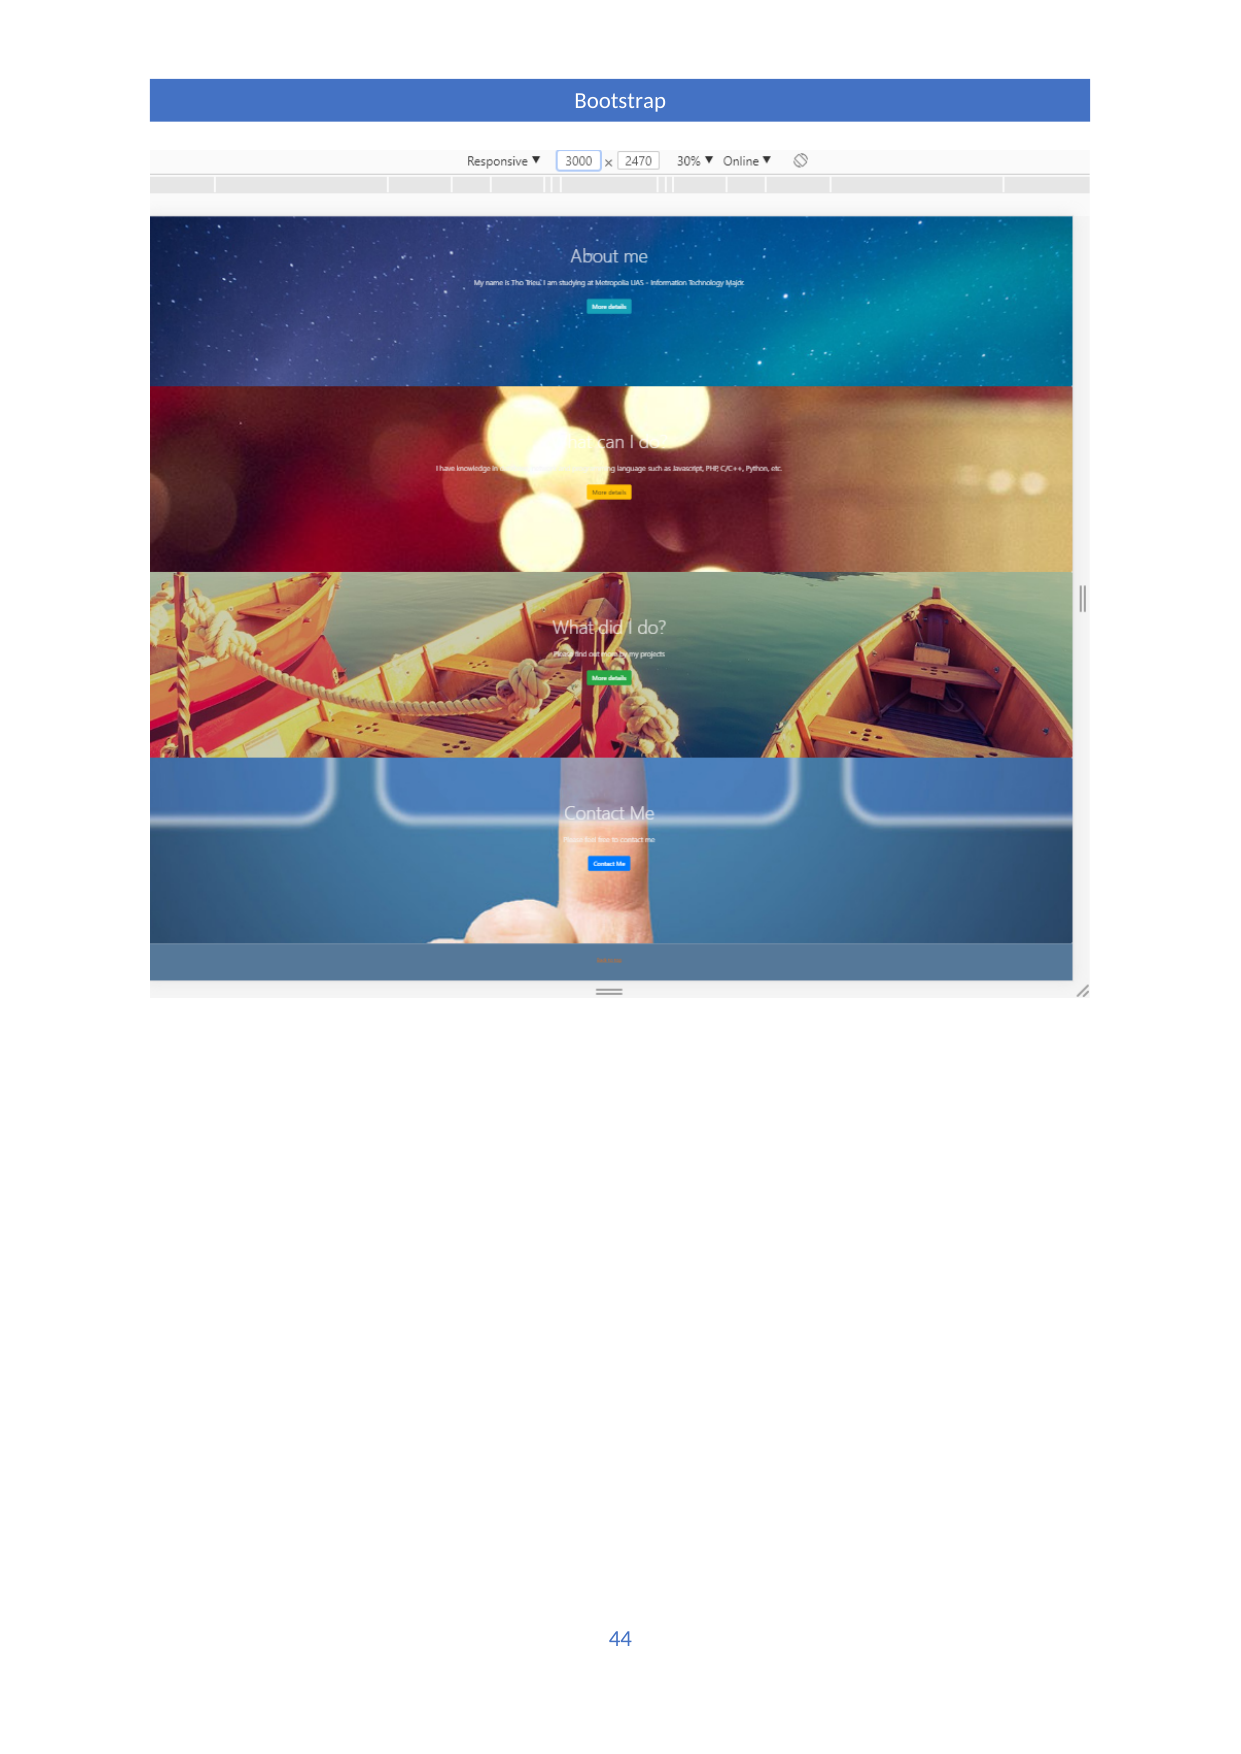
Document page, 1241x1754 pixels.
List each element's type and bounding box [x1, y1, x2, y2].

picture [150, 150, 1090, 998]
